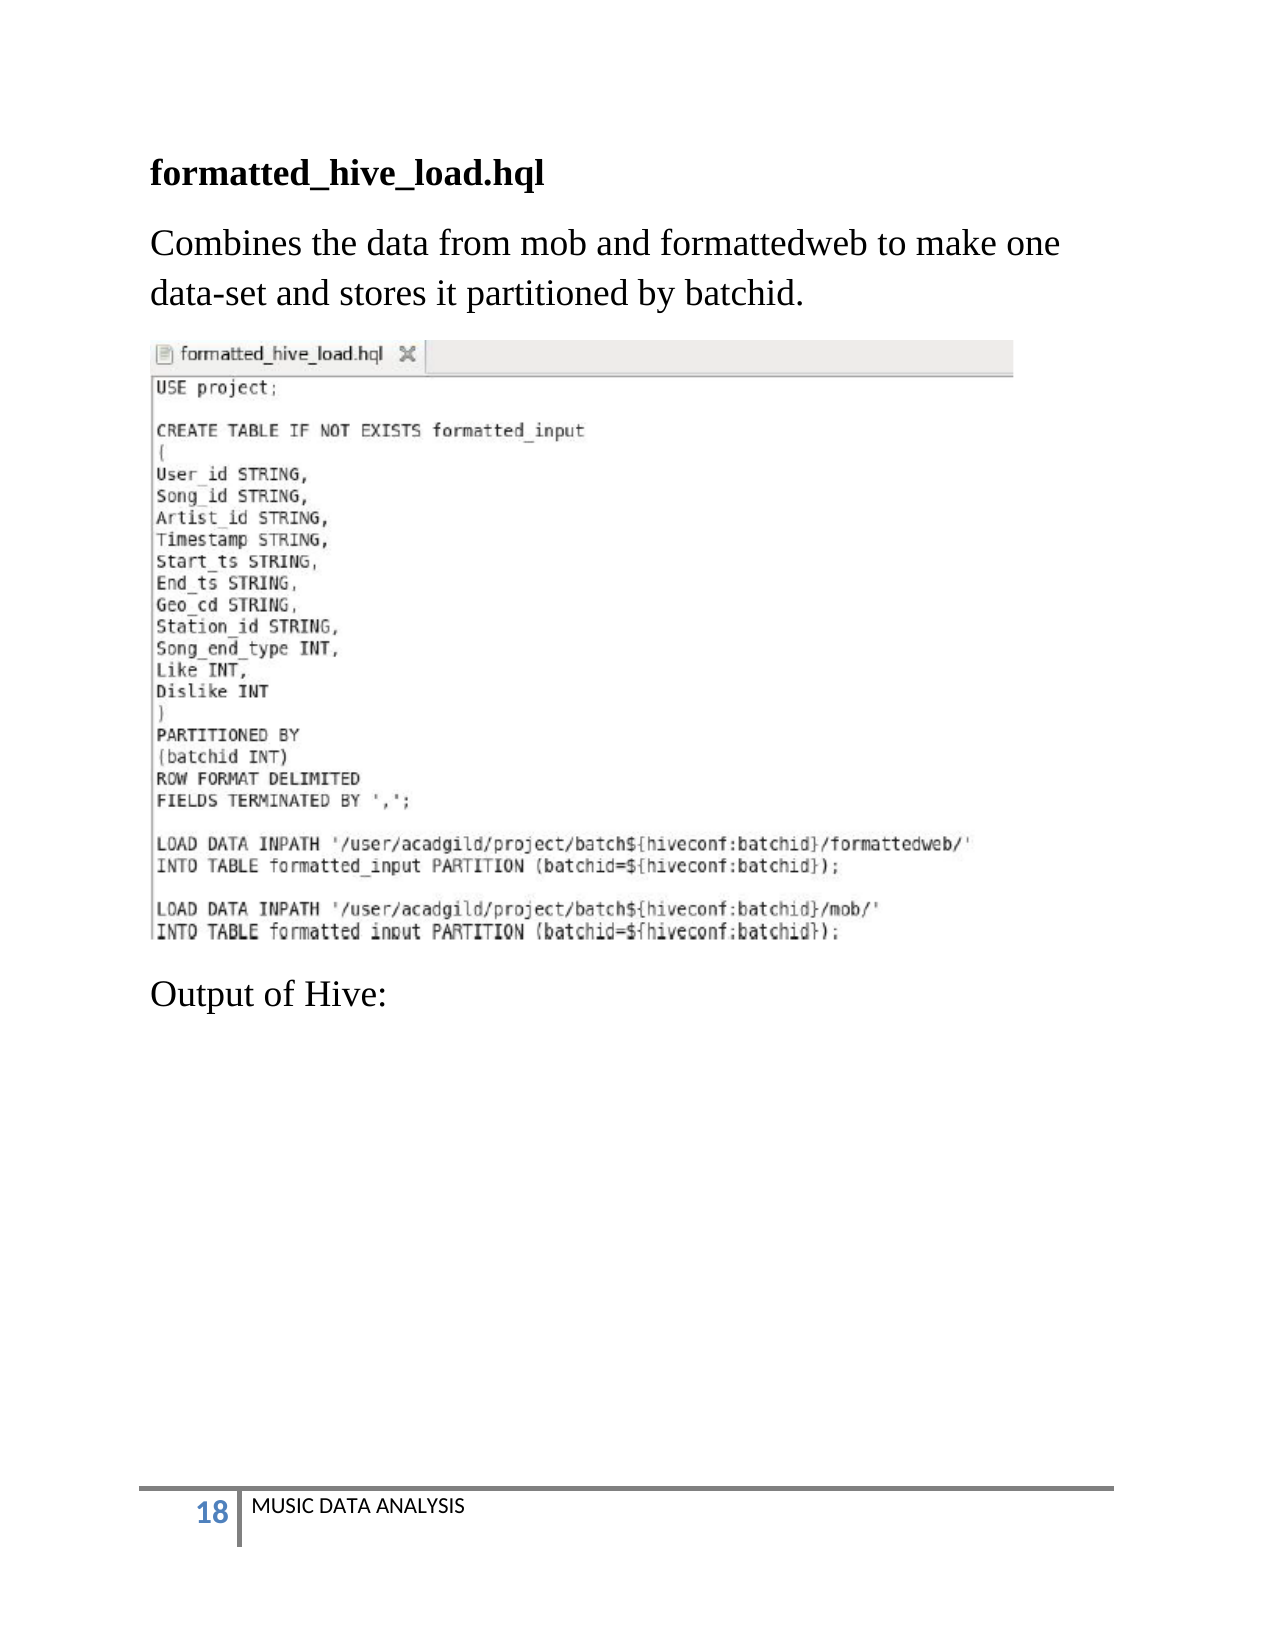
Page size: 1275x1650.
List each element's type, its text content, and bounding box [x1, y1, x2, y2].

text formatted_hive_load.hql [150, 150, 1125, 193]
text Output of Hive: [150, 971, 1125, 1014]
text Combines the data from mob and formattedweb to make one data-set and stores it partitioned by batchid. [150, 220, 1125, 313]
picture [150, 340, 1014, 946]
